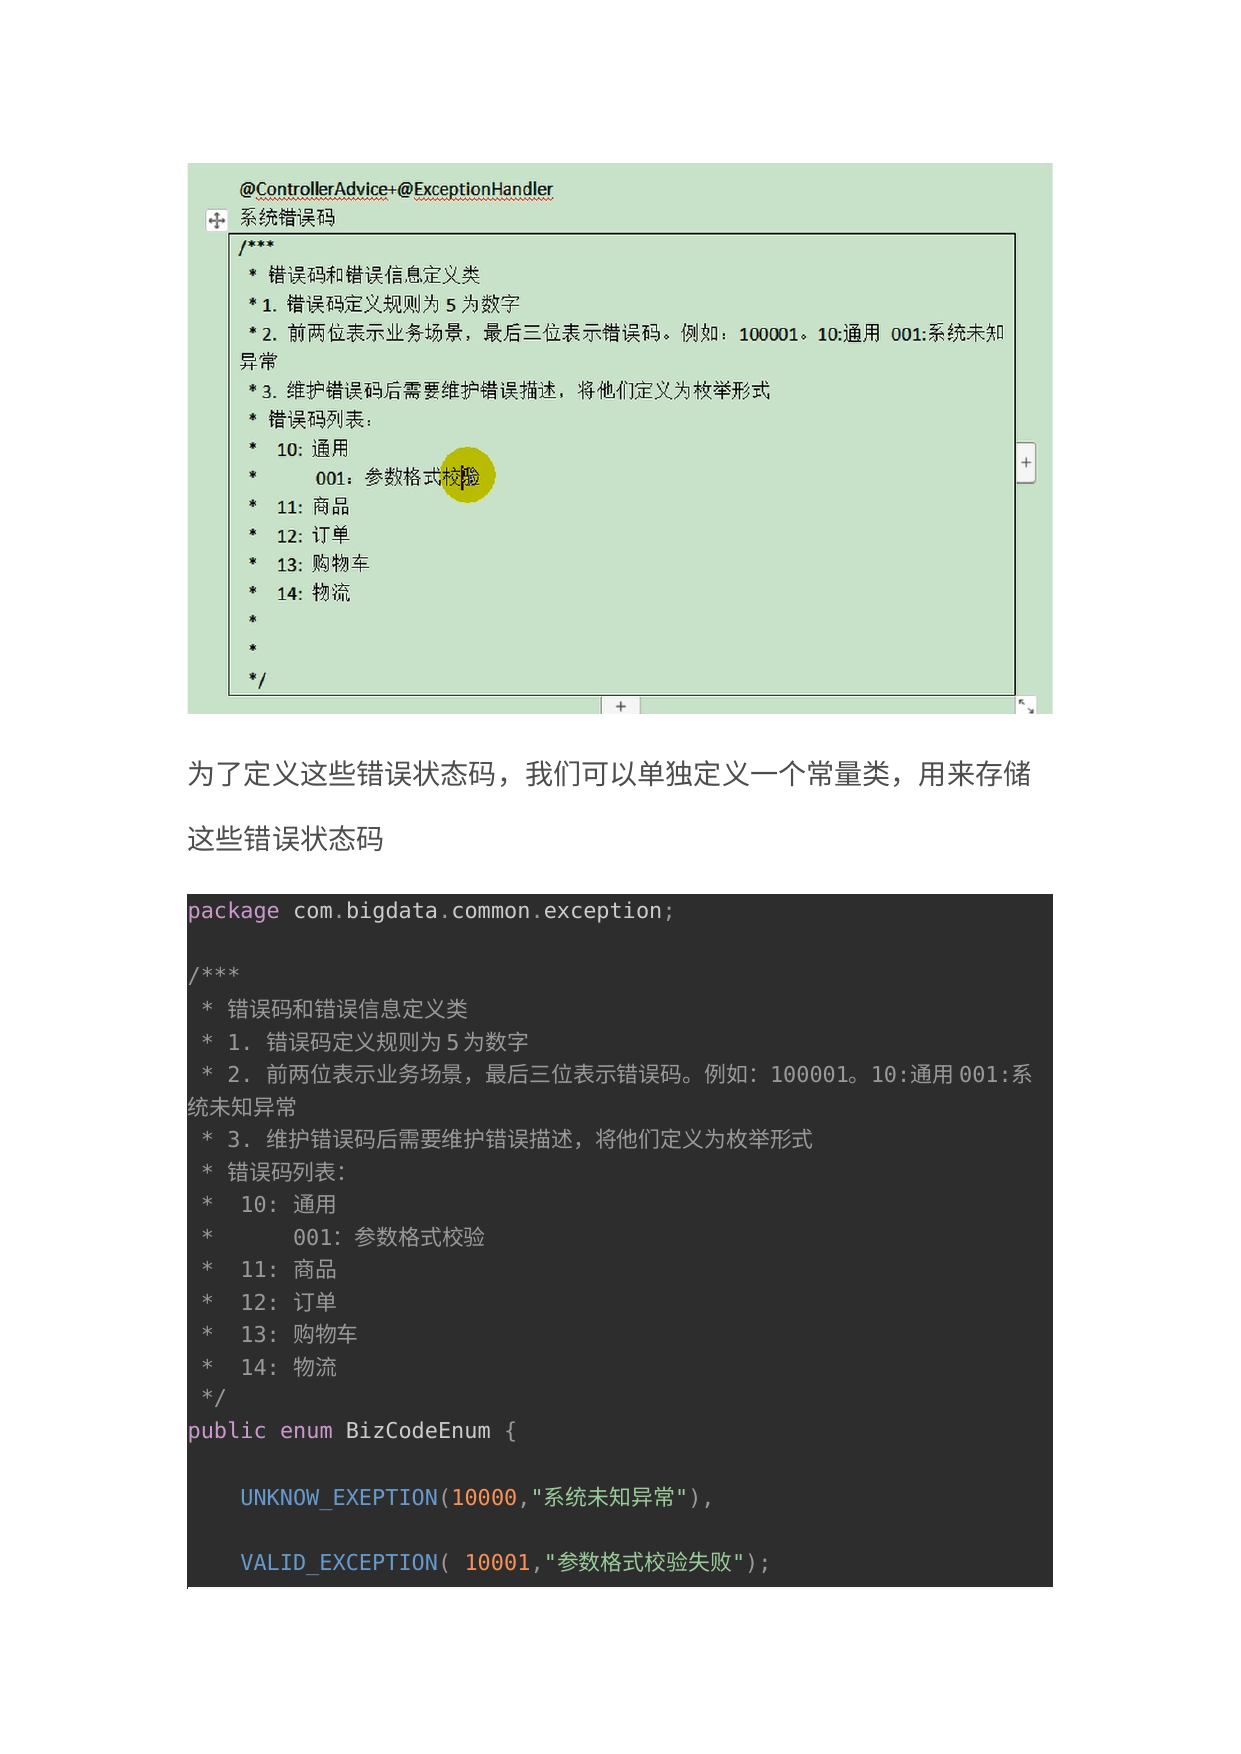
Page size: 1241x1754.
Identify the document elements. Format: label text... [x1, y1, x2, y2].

text * 001：参数格式校验 [187, 1219, 1053, 1252]
text 为了定义这些错误状态码，我们可以单独定义一个常量类，用来存储这些错误状态码 [187, 739, 1053, 869]
text * 错误码和错误信息定义类 [187, 992, 1053, 1024]
text package com.bigdata.common.exception; [187, 894, 1053, 927]
text VALID_EXCEPTION( 10001,"参数格式校验失败"); [187, 1544, 1053, 1589]
text * 3. 维护错误码后需要维护错误描述，将他们定义为枚举形式 [187, 1122, 1053, 1154]
text */ [187, 1382, 1053, 1414]
text * 11: 商品 [187, 1252, 1053, 1284]
text * 13: 购物车 [187, 1317, 1053, 1349]
text public enum BizCodeEnum { [187, 1414, 1053, 1447]
text * 12: 订单 [187, 1284, 1053, 1317]
text * 14: 物流 [187, 1349, 1053, 1382]
text UNKNOW_EXEPTION(10000,"系统未知异常"), [187, 1479, 1053, 1512]
text * 错误码列表： [187, 1154, 1053, 1187]
text * 10: 通用 [187, 1187, 1053, 1219]
text * 1. 错误码定义规则为5为数字 [187, 1024, 1053, 1057]
picture [187, 163, 1053, 714]
text /*** [187, 959, 1053, 992]
text * 2. 前两位表示业务场景，最后三位表示错误码。例如：100001。10:通用 001:系统未知异常 [187, 1057, 1053, 1122]
